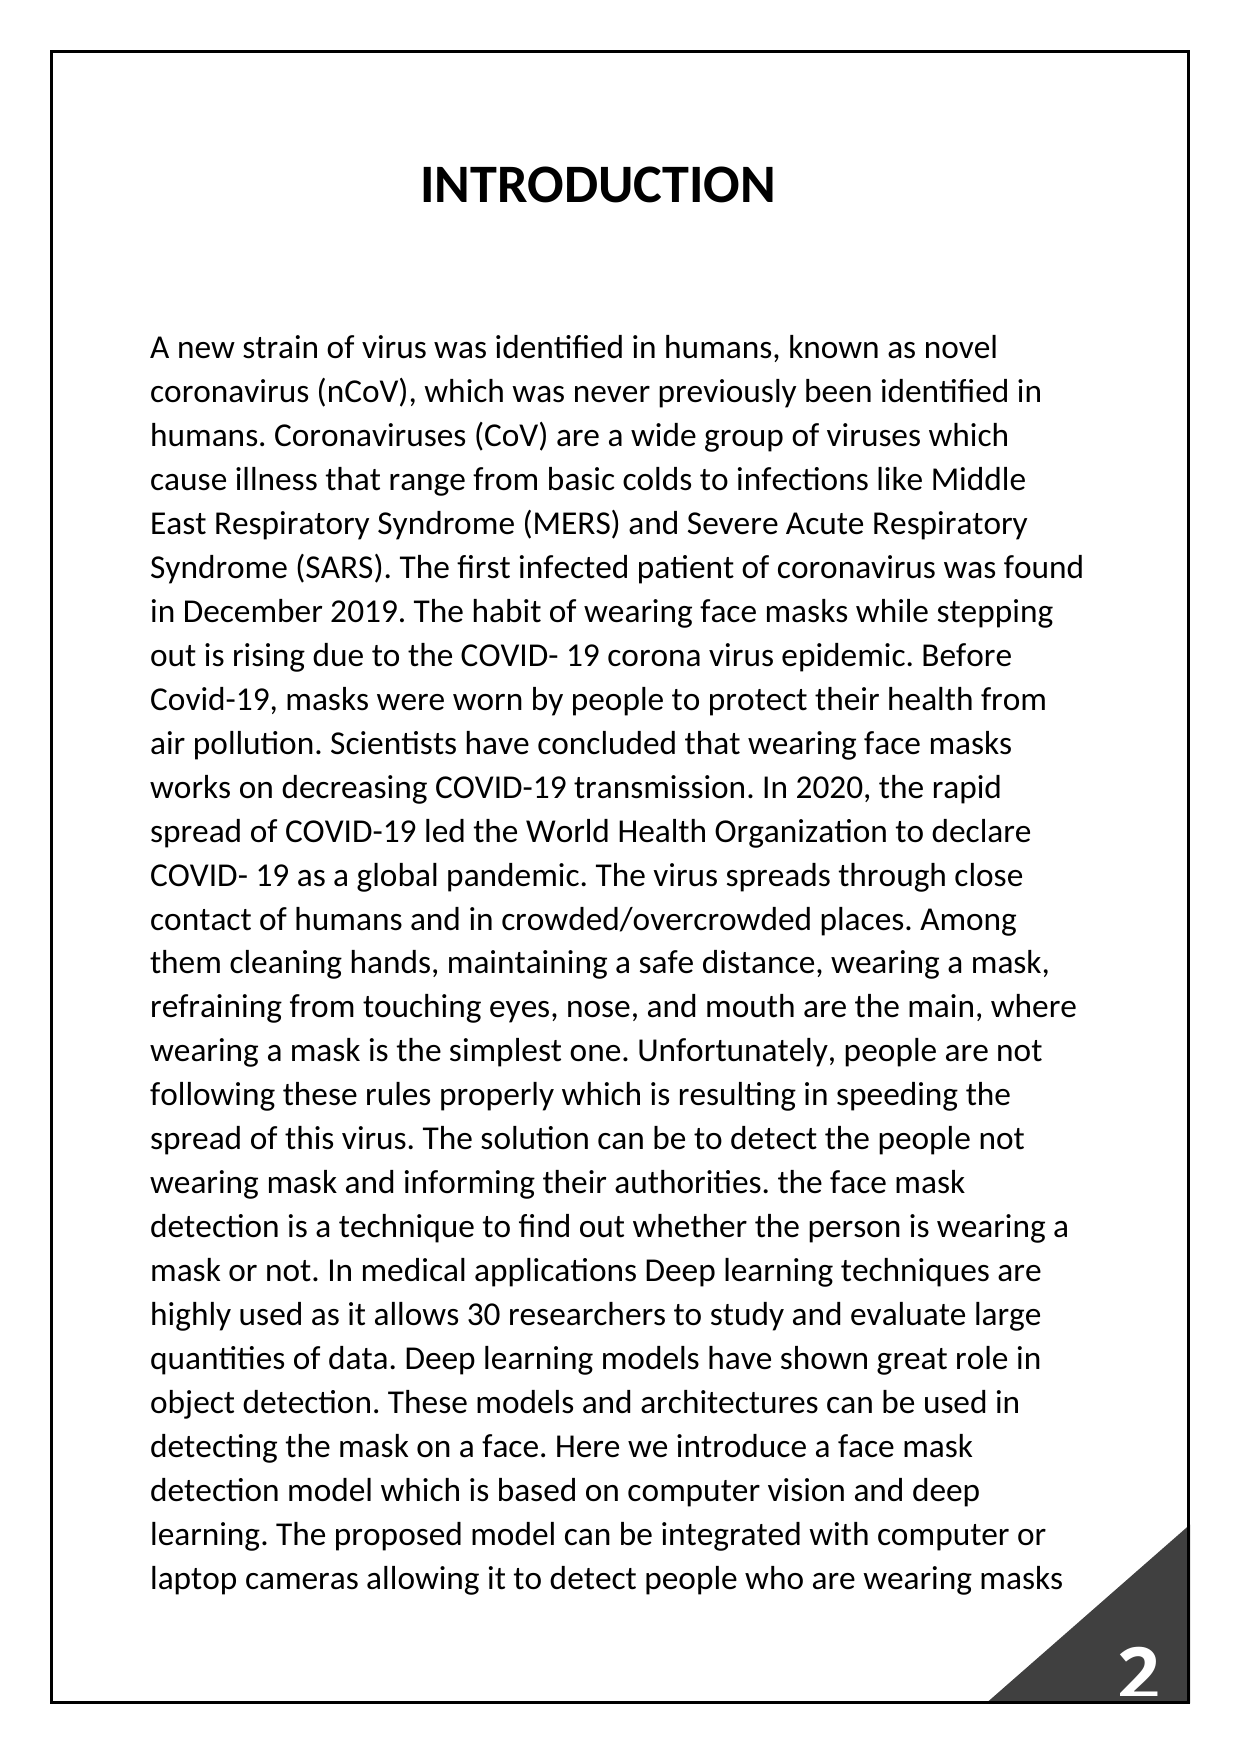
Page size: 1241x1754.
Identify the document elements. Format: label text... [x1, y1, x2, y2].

text INTRODUCTION [375, 150, 1090, 216]
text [150, 326, 1090, 1598]
